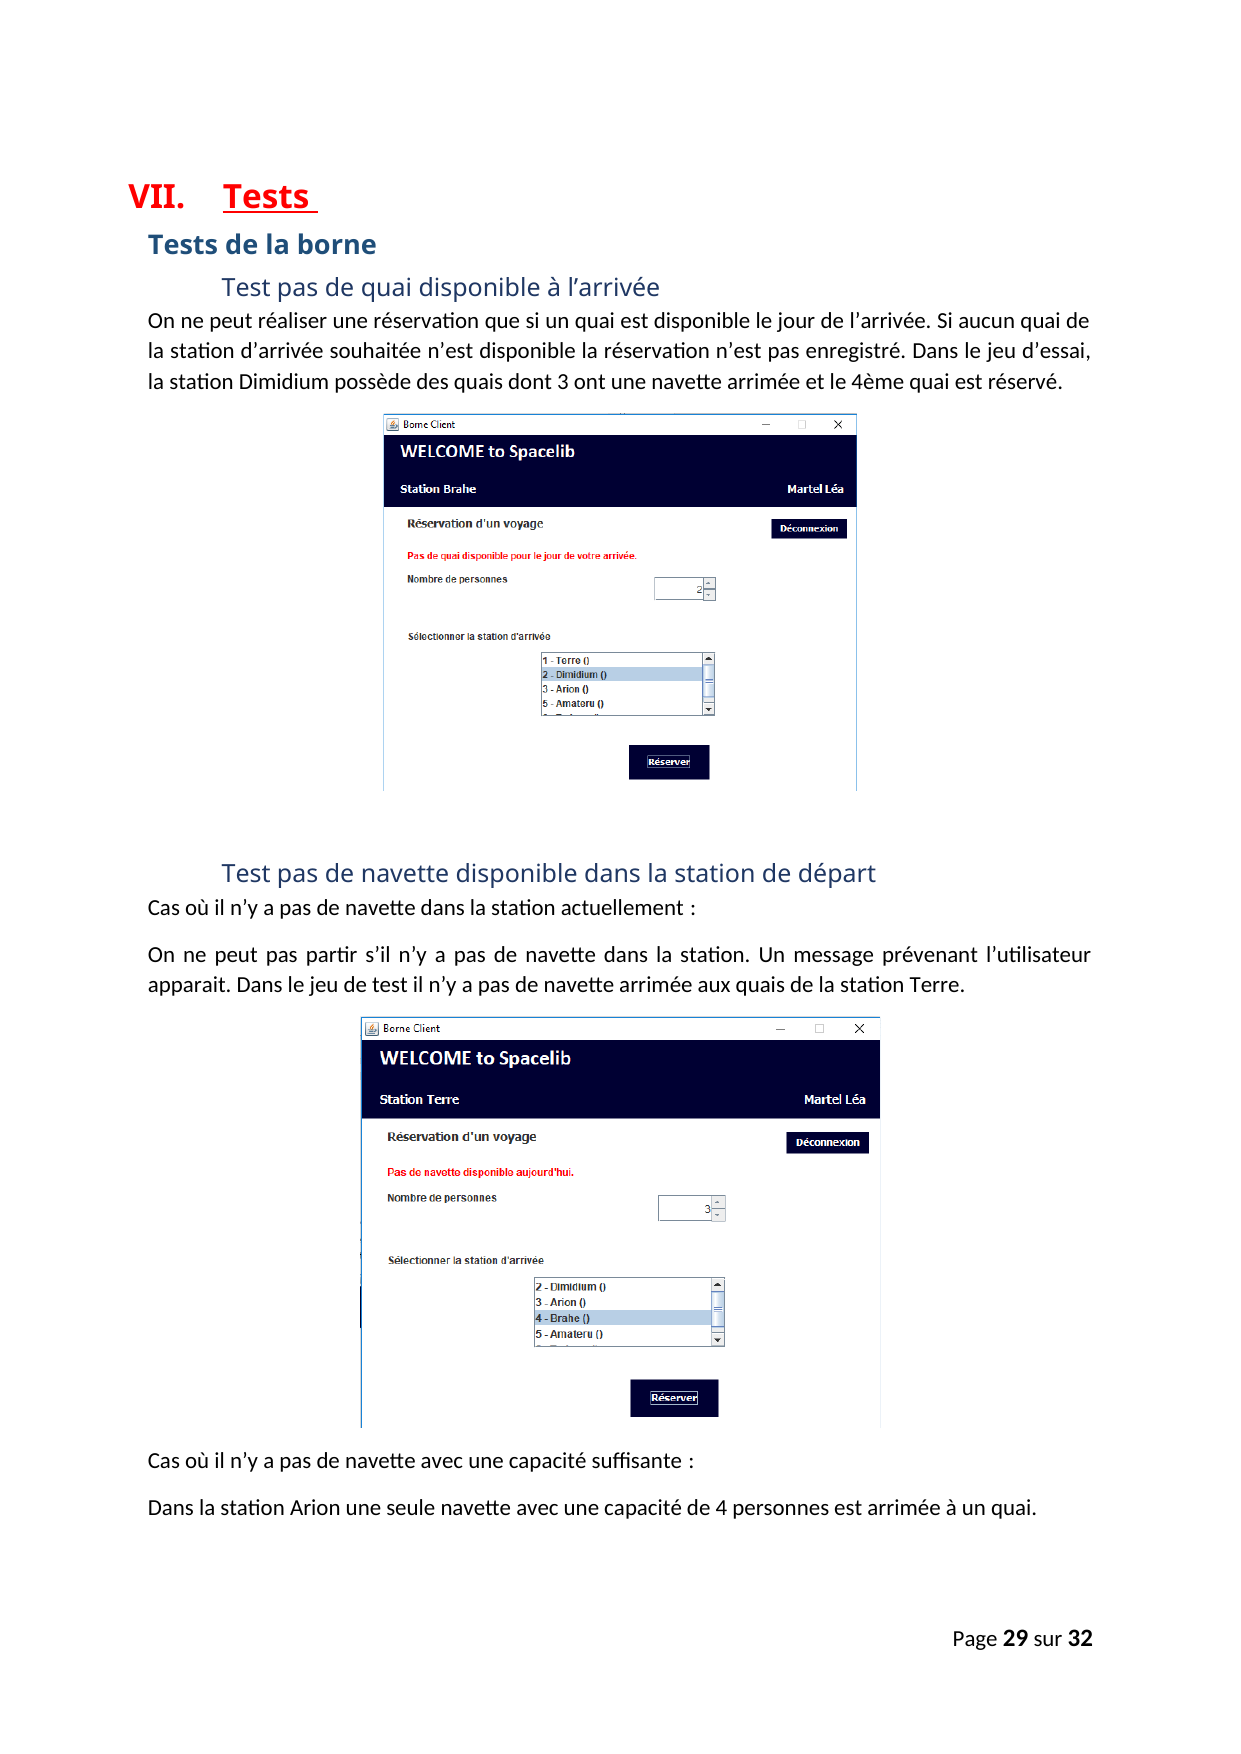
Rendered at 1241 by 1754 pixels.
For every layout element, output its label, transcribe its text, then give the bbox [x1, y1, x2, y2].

subtitle Test pas de quai disponible à l’arrivée [221, 270, 1093, 304]
picture [360, 1016, 881, 1428]
picture [383, 413, 857, 791]
text Cas où il n’y a pas de navette avec une capacité suffisante : [148, 1446, 1093, 1474]
text On ne peut réaliser une réservation que si un quai est disponible le jour de l’arrivée. Si aucun quai de la station d’arrivée souhaitée n’est disponible la réservation n’est pas enregistré. Dans le jeu d’essai, la station Dimidium possède des quais dont 3 ont une navette arrimée et le 4ème quai est réservé. [148, 306, 1093, 395]
text On ne peut pas partir s’il n’y a pas de navette dans la station. Un message prévenant l’utilisateur apparait. Dans le jeu de test il n’y a pas de navette arrimée aux quais de la station Terre. [148, 940, 1093, 998]
text Dans la station Arion une seule navette avec une capacité de 4 personnes est arrimée à un quai. [148, 1493, 1093, 1521]
text Cas où il n’y a pas de navette dans la station actuellement : [148, 893, 1093, 921]
subtitle Tests de la borne [148, 226, 1093, 263]
subtitle Tests [185, 173, 1093, 218]
subtitle Test pas de navette disponible dans la station de départ [221, 856, 1093, 890]
